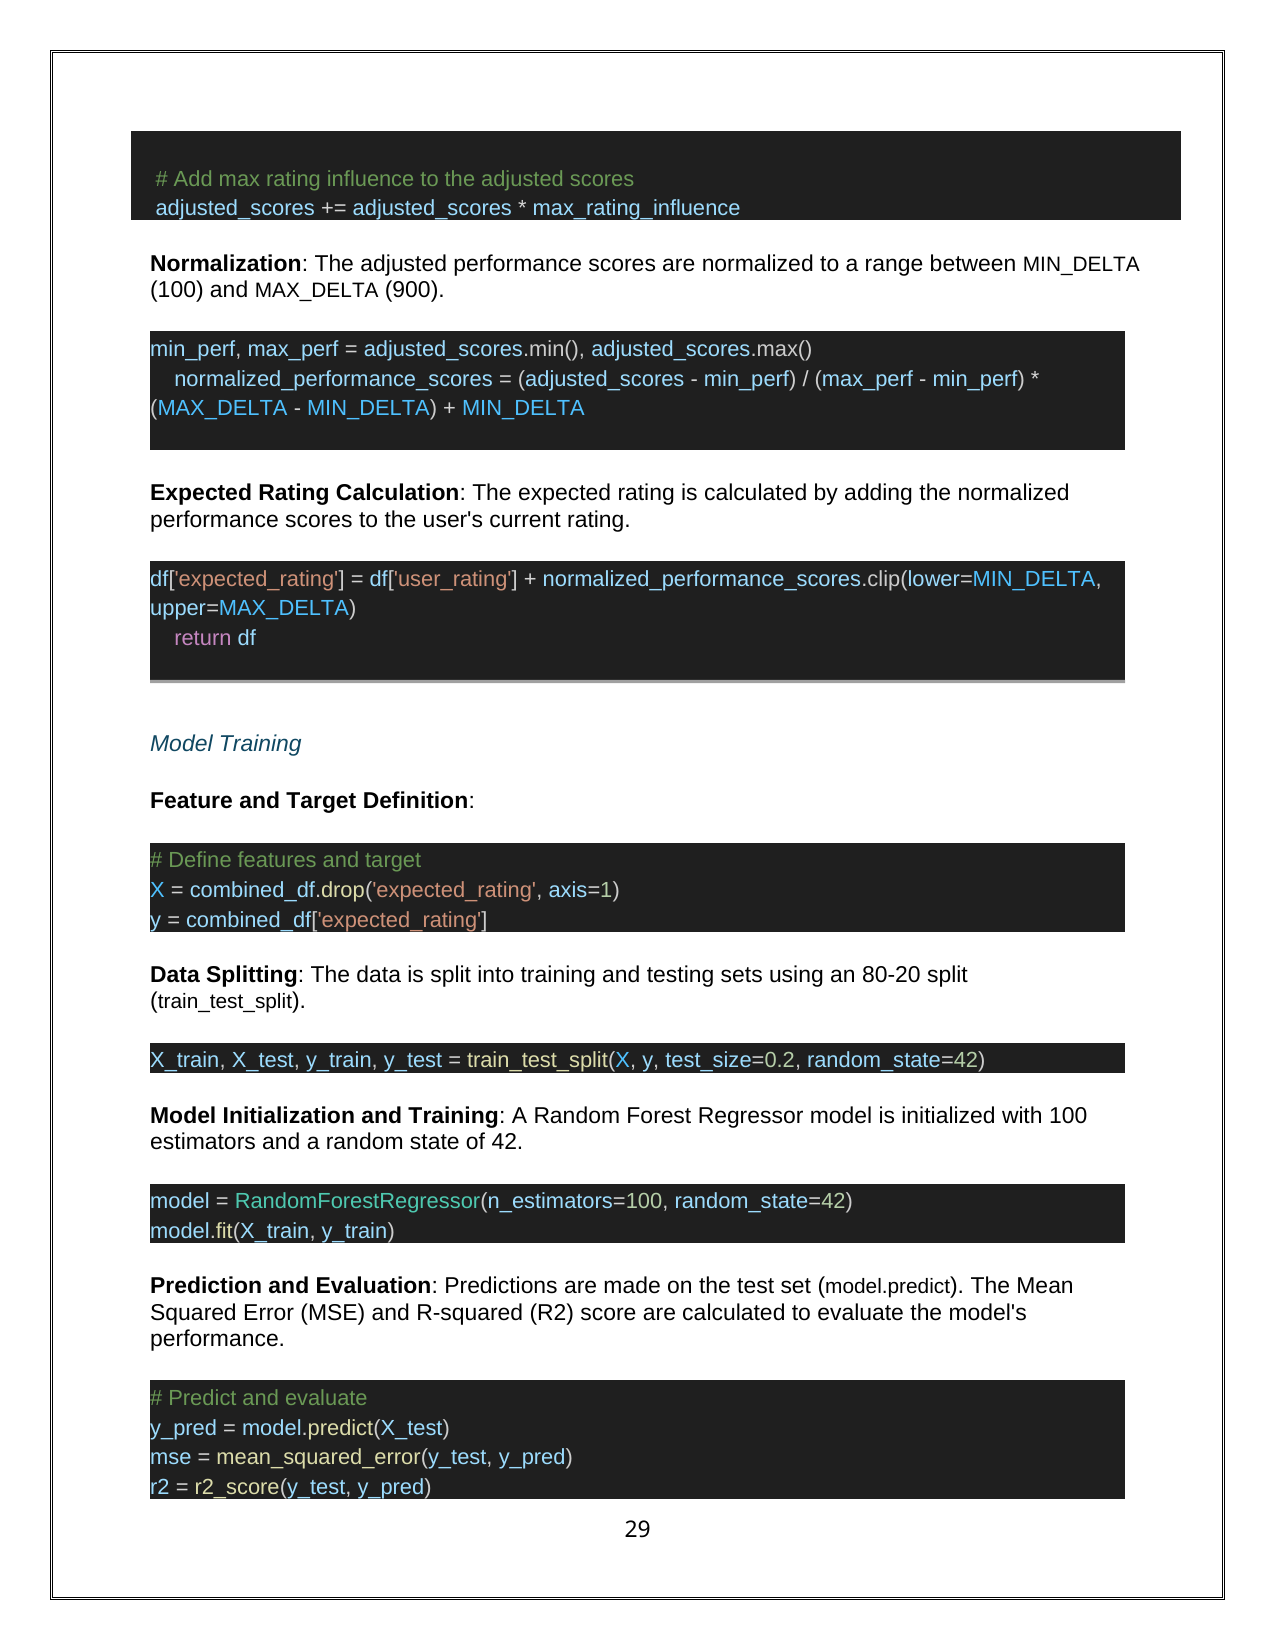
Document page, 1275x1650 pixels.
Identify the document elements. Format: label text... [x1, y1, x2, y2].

text Model Initialization and Training: A Random Forest Regressor model is initialized with 100 estimators and a random state of 42. [150, 1102, 1125, 1154]
text model = RandomForestRegressor(n_estimators=100, random_state=42) [150, 1184, 1125, 1213]
text # Predict and evaluate [150, 1380, 1125, 1410]
text X_train, X_test, y_train, y_test = train_test_split(X, y, test_size=0.2, random_state=42) [150, 1043, 1125, 1073]
text Expected Rating Calculation: The expected rating is calculated by adding the normalized performance scores to the user's current rating. [150, 479, 1125, 532]
text # Add max rating influence to the adjusted scores [131, 161, 1181, 191]
text Feature and Target Definition: [150, 787, 1125, 814]
text mse = mean_squared_error(y_test, y_pred) [150, 1440, 1125, 1469]
text # Define features and target [150, 843, 1125, 872]
text y_pred = model.predict(X_test) [150, 1410, 1125, 1440]
text min_perf, max_perf = adjusted_scores.min(), adjusted_scores.max() [150, 331, 1125, 361]
text y = combined_df['expected_rating'] [150, 902, 1125, 932]
text r2 = r2_score(y_test, y_pred) [150, 1469, 1125, 1499]
text model.fit(X_train, y_train) [150, 1213, 1125, 1243]
text return df [150, 621, 1125, 650]
subtitle Model Training [150, 730, 1125, 756]
text Prediction and Evaluation: Predictions are made on the test set (model.predict). The Mean Squared Error (MSE) and R-squared (R2) score are calculated to evaluate the model's performance. [150, 1272, 1125, 1351]
text Normalization: The adjusted performance scores are normalized to a range between MIN_DELTA (100) and MAX_DELTA (900). [150, 249, 1153, 302]
text normalized_performance_scores = (adjusted_scores - min_perf) / (max_perf - min_perf) * (MAX_DELTA - MIN_DELTA) + MIN_DELTA [150, 361, 1125, 420]
text X = combined_df.drop('expected_rating', axis=1) [150, 872, 1125, 902]
text df['expected_rating'] = df['user_rating'] + normalized_performance_scores.clip(lower=MIN_DELTA, upper=MAX_DELTA) [150, 561, 1125, 621]
text adjusted_scores += adjusted_scores * max_rating_influence [131, 191, 1181, 220]
text Data Splitting: The data is split into training and testing sets using an 80-20 split (train_test_split). [150, 961, 1125, 1014]
